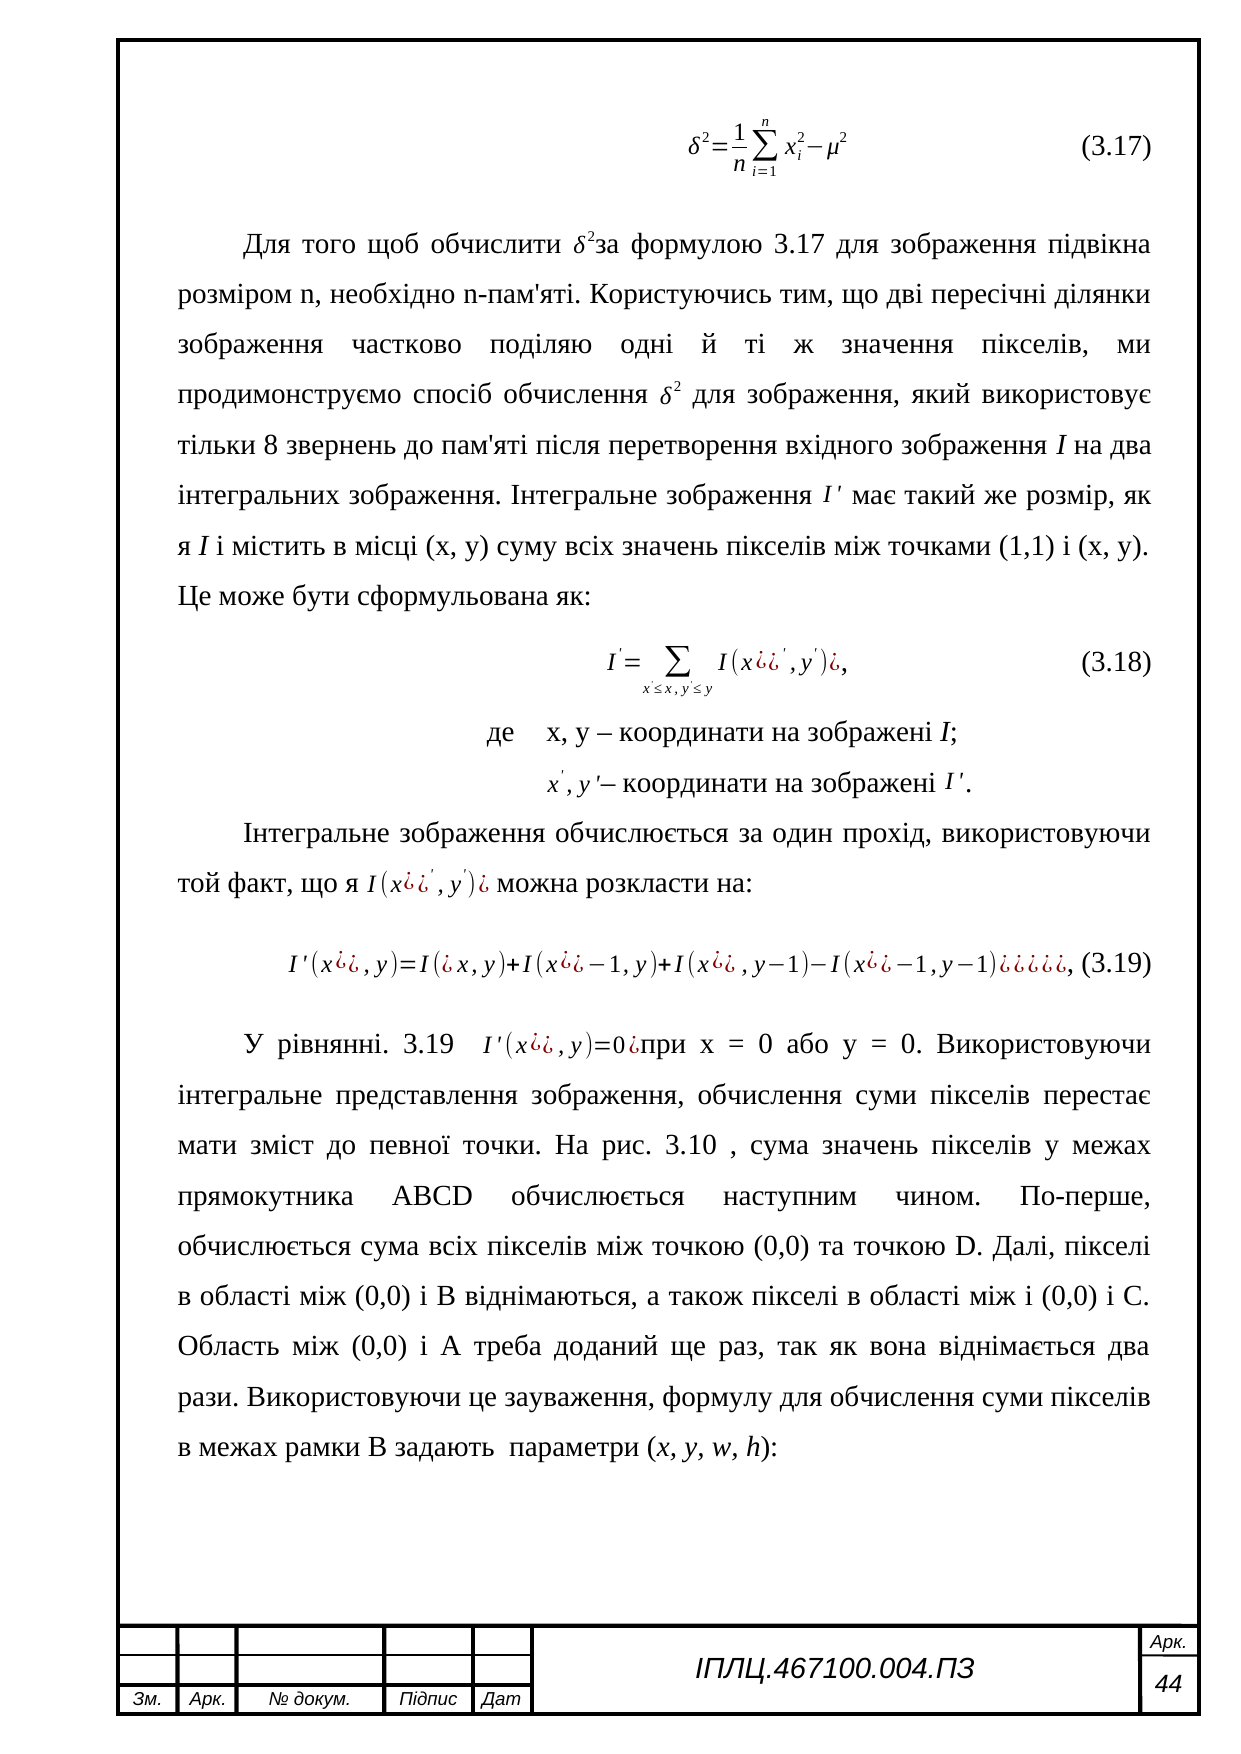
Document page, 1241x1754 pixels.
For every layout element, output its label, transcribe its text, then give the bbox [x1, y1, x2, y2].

text – координати на зображені . [177, 765, 1152, 798]
text Інтегральне зображення обчислюється за один прохід, використовуючи той факт, що я можна розкласти на: [177, 815, 1152, 899]
text , (3.18) [177, 628, 1152, 698]
text Для того щоб обчислити за формулою 3.17 для зображення підвікна розміром n, необхідно n-пам'яті. Користуючись тим, що дві пересічні ділянки зображення частково поділяю одні й ті ж значення пікселів, ми продимонструємо спосіб обчислення для зображення, який використовує тільки 8 звернень до пам'яті після перетворення вхідного зображення I на два інтегральних зображення. Інтегральне зображення має такий же розмір, як я І і містить в місці (х, у) суму всіх значень пікселів між точками (1,1) і (х, у). Це може бути сформульована як: [177, 226, 1152, 611]
text , (3.19) [177, 945, 1152, 981]
text де x, y – координати на зображені І; [177, 714, 1152, 748]
text (3.17) [177, 112, 1152, 180]
text У рівнянні. 3.19 при х = 0 або у = 0. Використовуючи інтегральне представлення зображення, обчислення суми пікселів перестає мати зміст до певної точки. На рис. 3.10 , сума значень пікселів у межах прямокутника ABCD обчислюється наступним чином. По-перше, обчислюється сума всіх пікселів між точкою (0,0) та точкою D. Далі, пікселі в області між (0,0) і B віднімаються, а також пікселі в області між і (0,0) і C. Область між (0,0) і А треба доданий ще раз, так як вона віднімається два рази. Використовуючи це зауваження, формулу для обчислення суми пікселів в межах рамки B задають параметри (х, у, w, h): [177, 1027, 1152, 1463]
